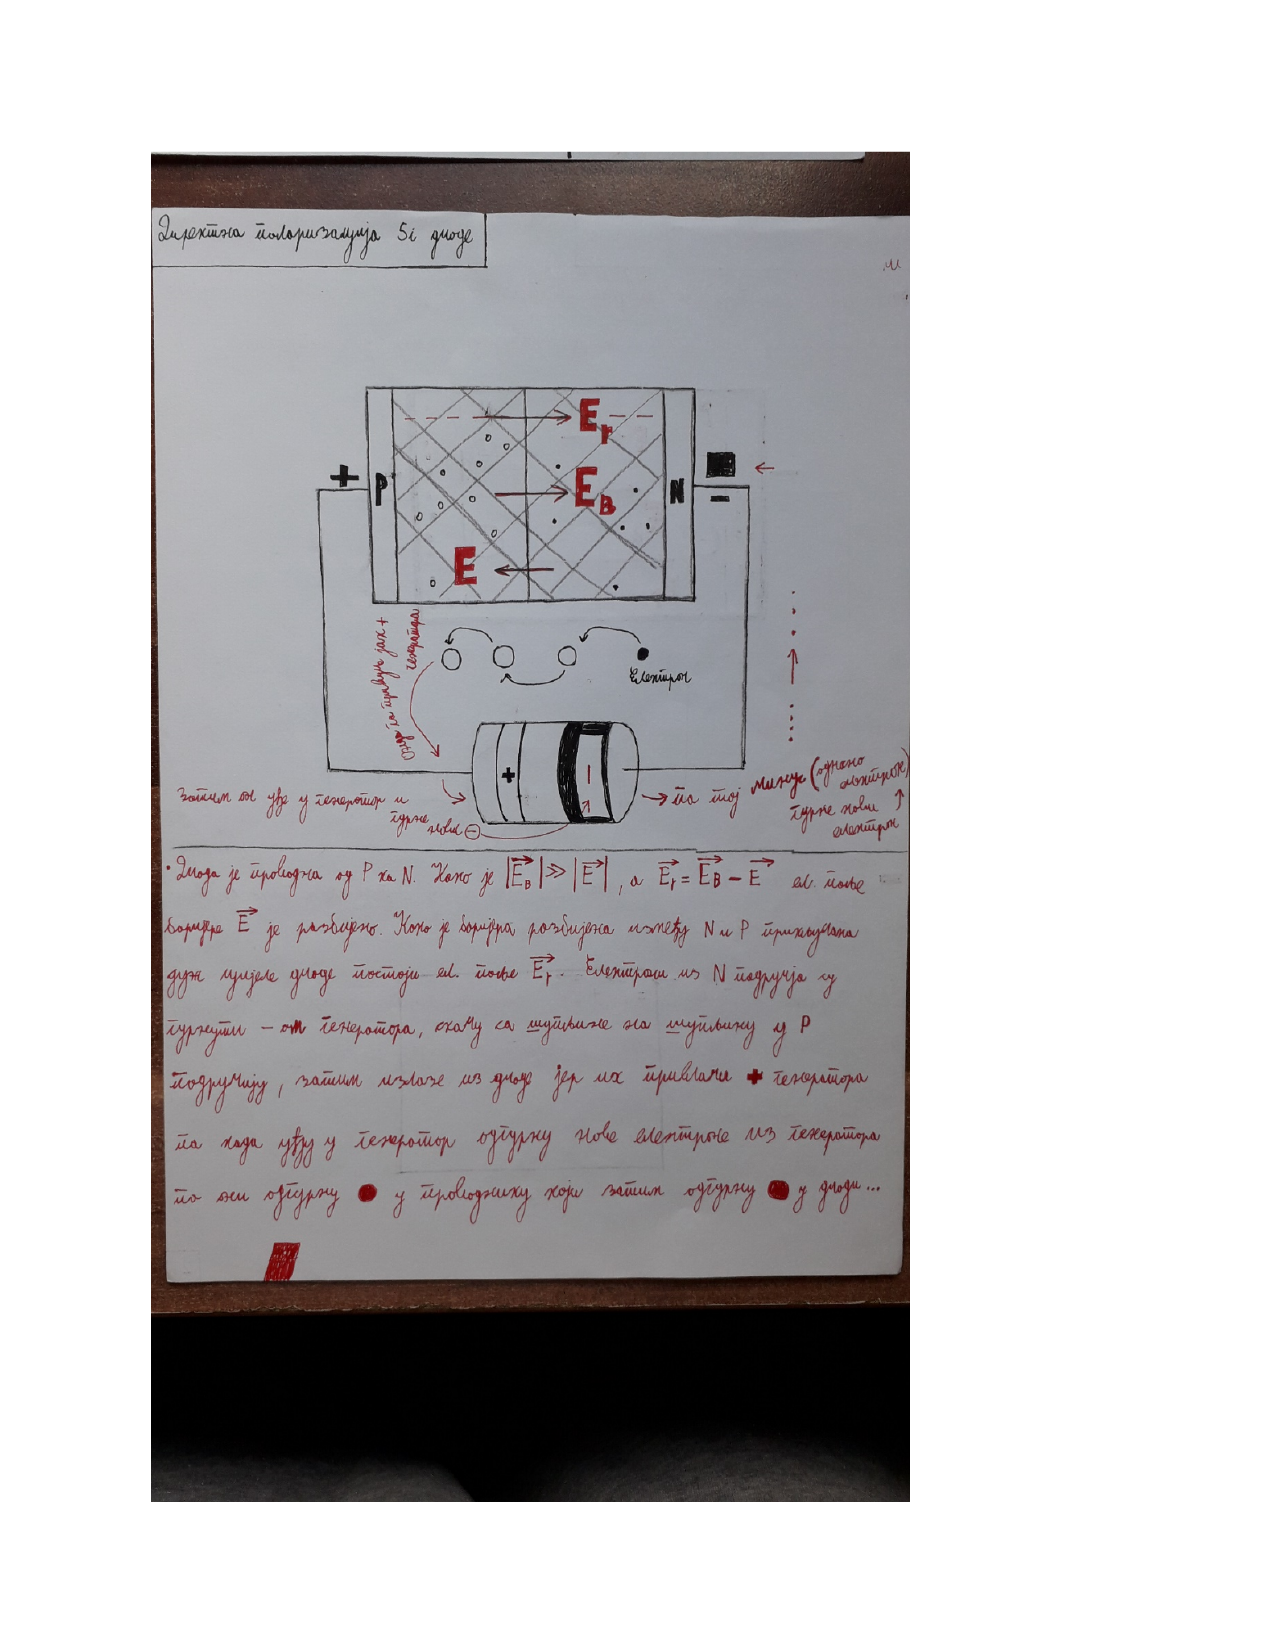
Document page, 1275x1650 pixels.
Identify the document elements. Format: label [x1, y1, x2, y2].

picture [151, 153, 910, 1502]
